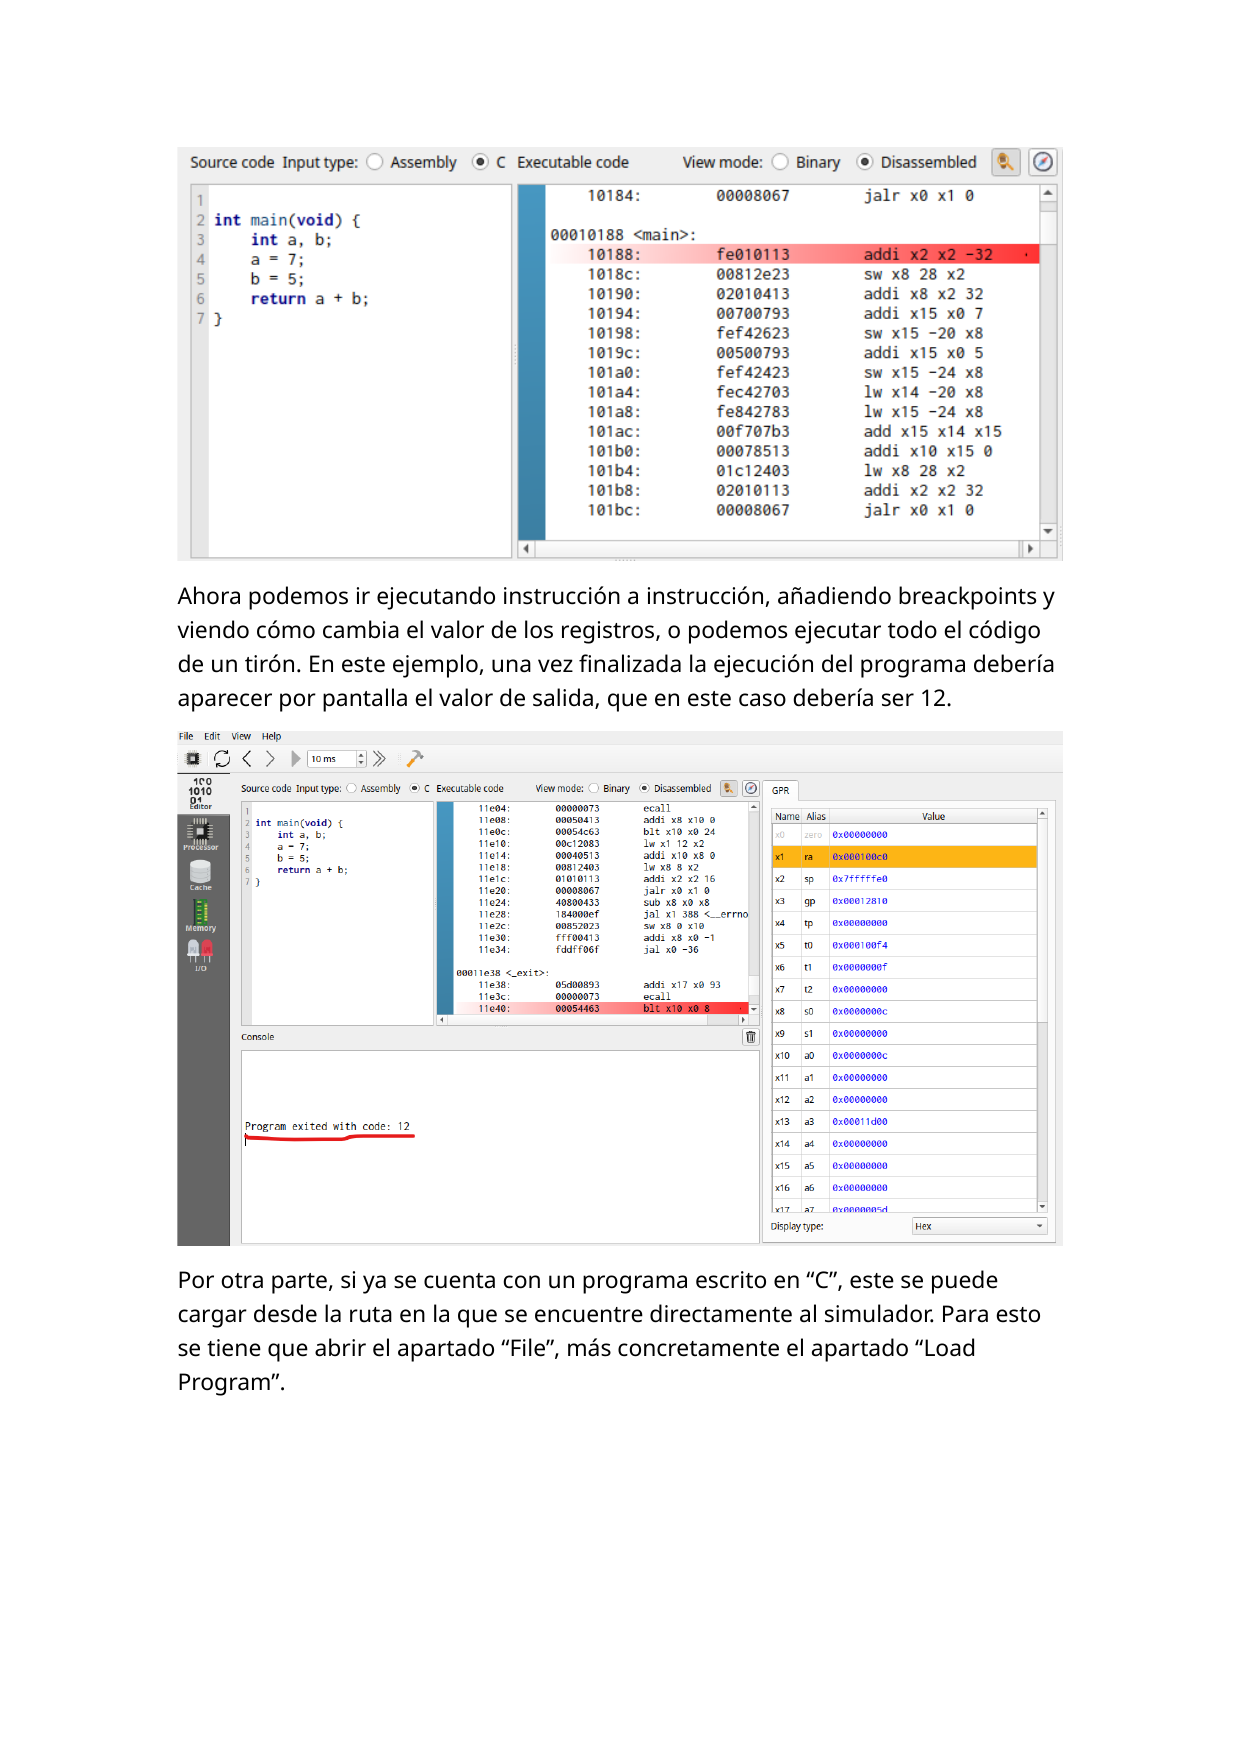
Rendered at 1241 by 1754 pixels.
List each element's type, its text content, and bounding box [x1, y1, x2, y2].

text Por otra parte, si ya se cuenta con un programa escrito en “C”, este se puede cargar desde la ruta en la que se encuentre directamente al simulador. Para esto se tiene que abrir el apartado “File”, más concretamente el apartado “Load Program”. [177, 1264, 1063, 1397]
picture [177, 147, 1063, 561]
text Ahora podemos ir ejecutando instrucción a instrucción, añadiendo breackpoints y viendo cómo cambia el valor de los registros, o podemos ejecutar todo el código de un tirón. En este ejemplo, una vez finalizada la ejecución del programa debería aparecer por pantalla el valor de salida, que en este caso debería ser 12. [177, 580, 1063, 713]
picture [177, 731, 1063, 1246]
